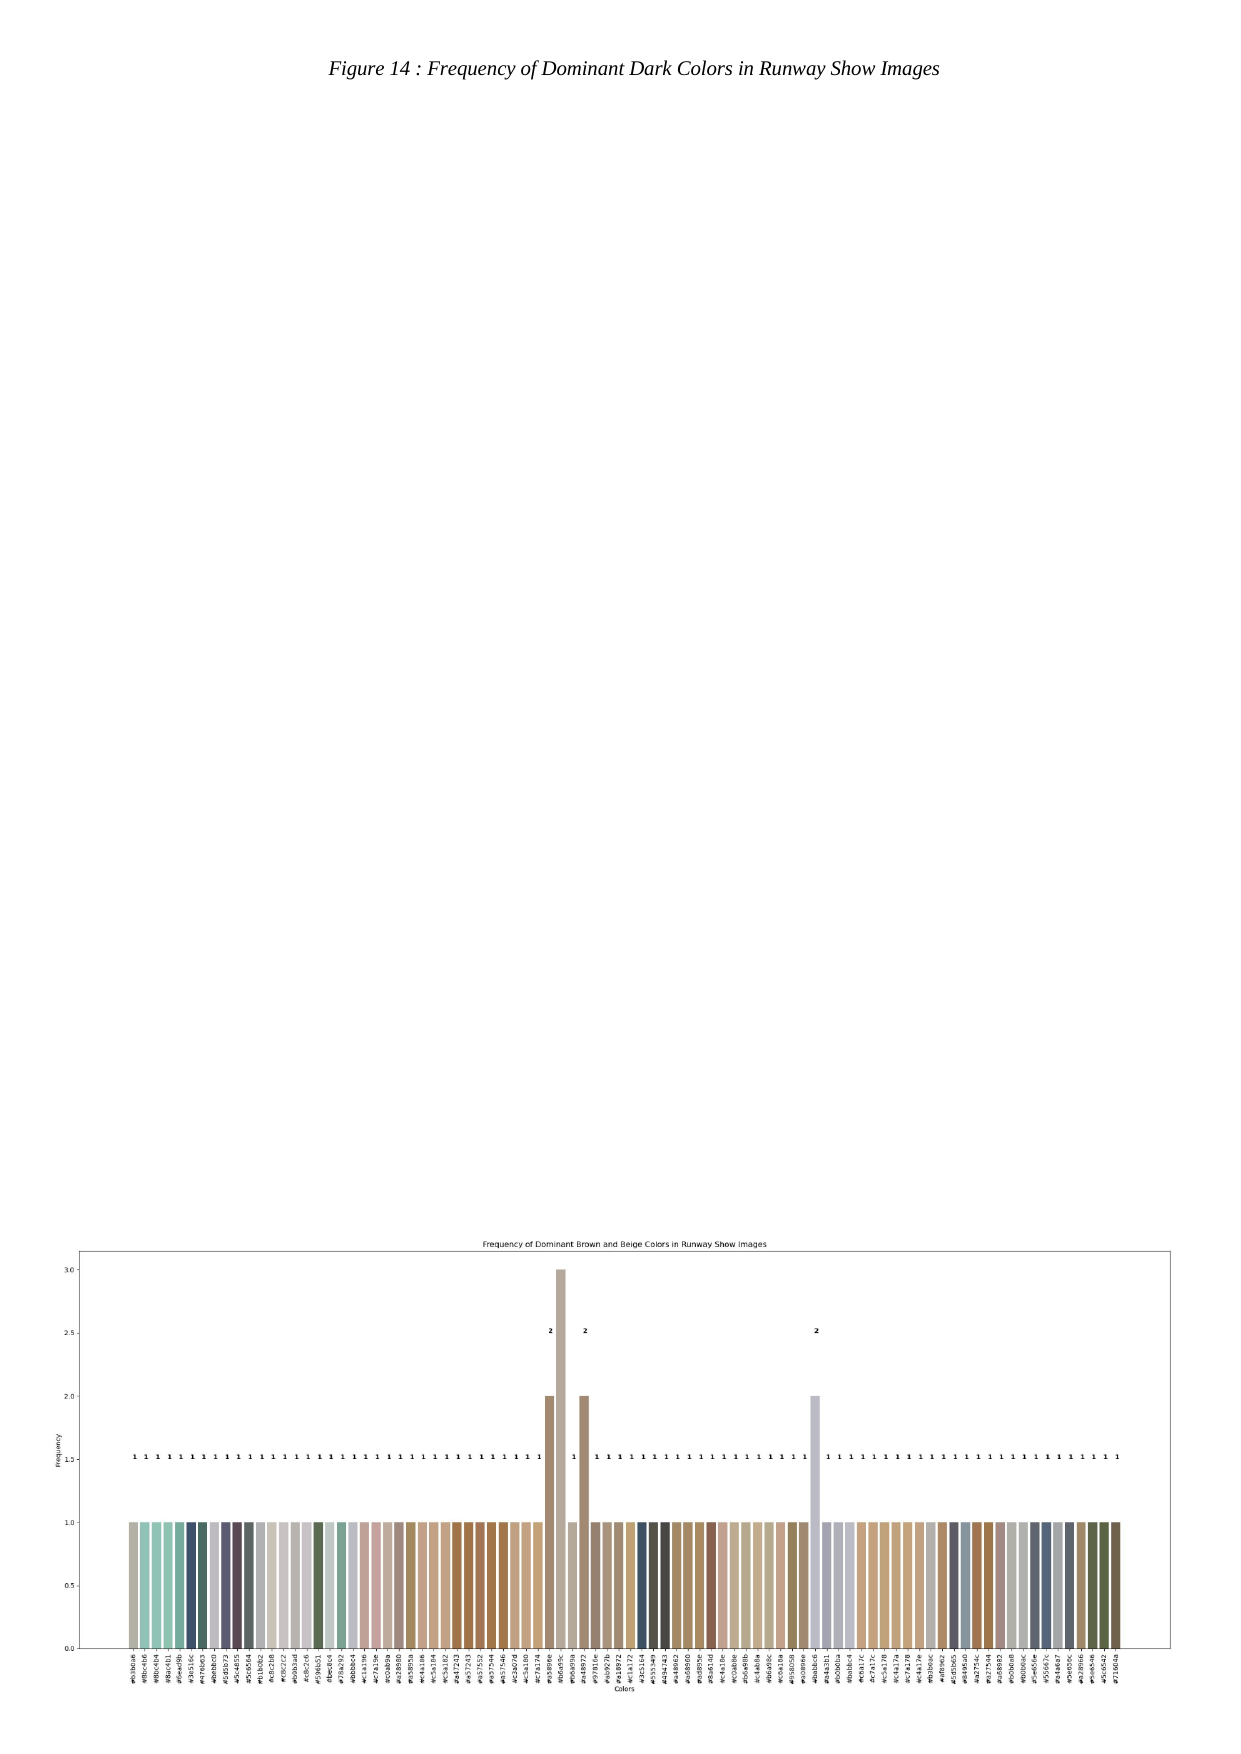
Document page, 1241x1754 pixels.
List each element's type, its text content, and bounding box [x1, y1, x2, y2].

picture [8, 1226, 1199, 1705]
text Figure 14 : Frequency of Dominant Dark Colors in Runway Show Images [93, 56, 1147, 80]
